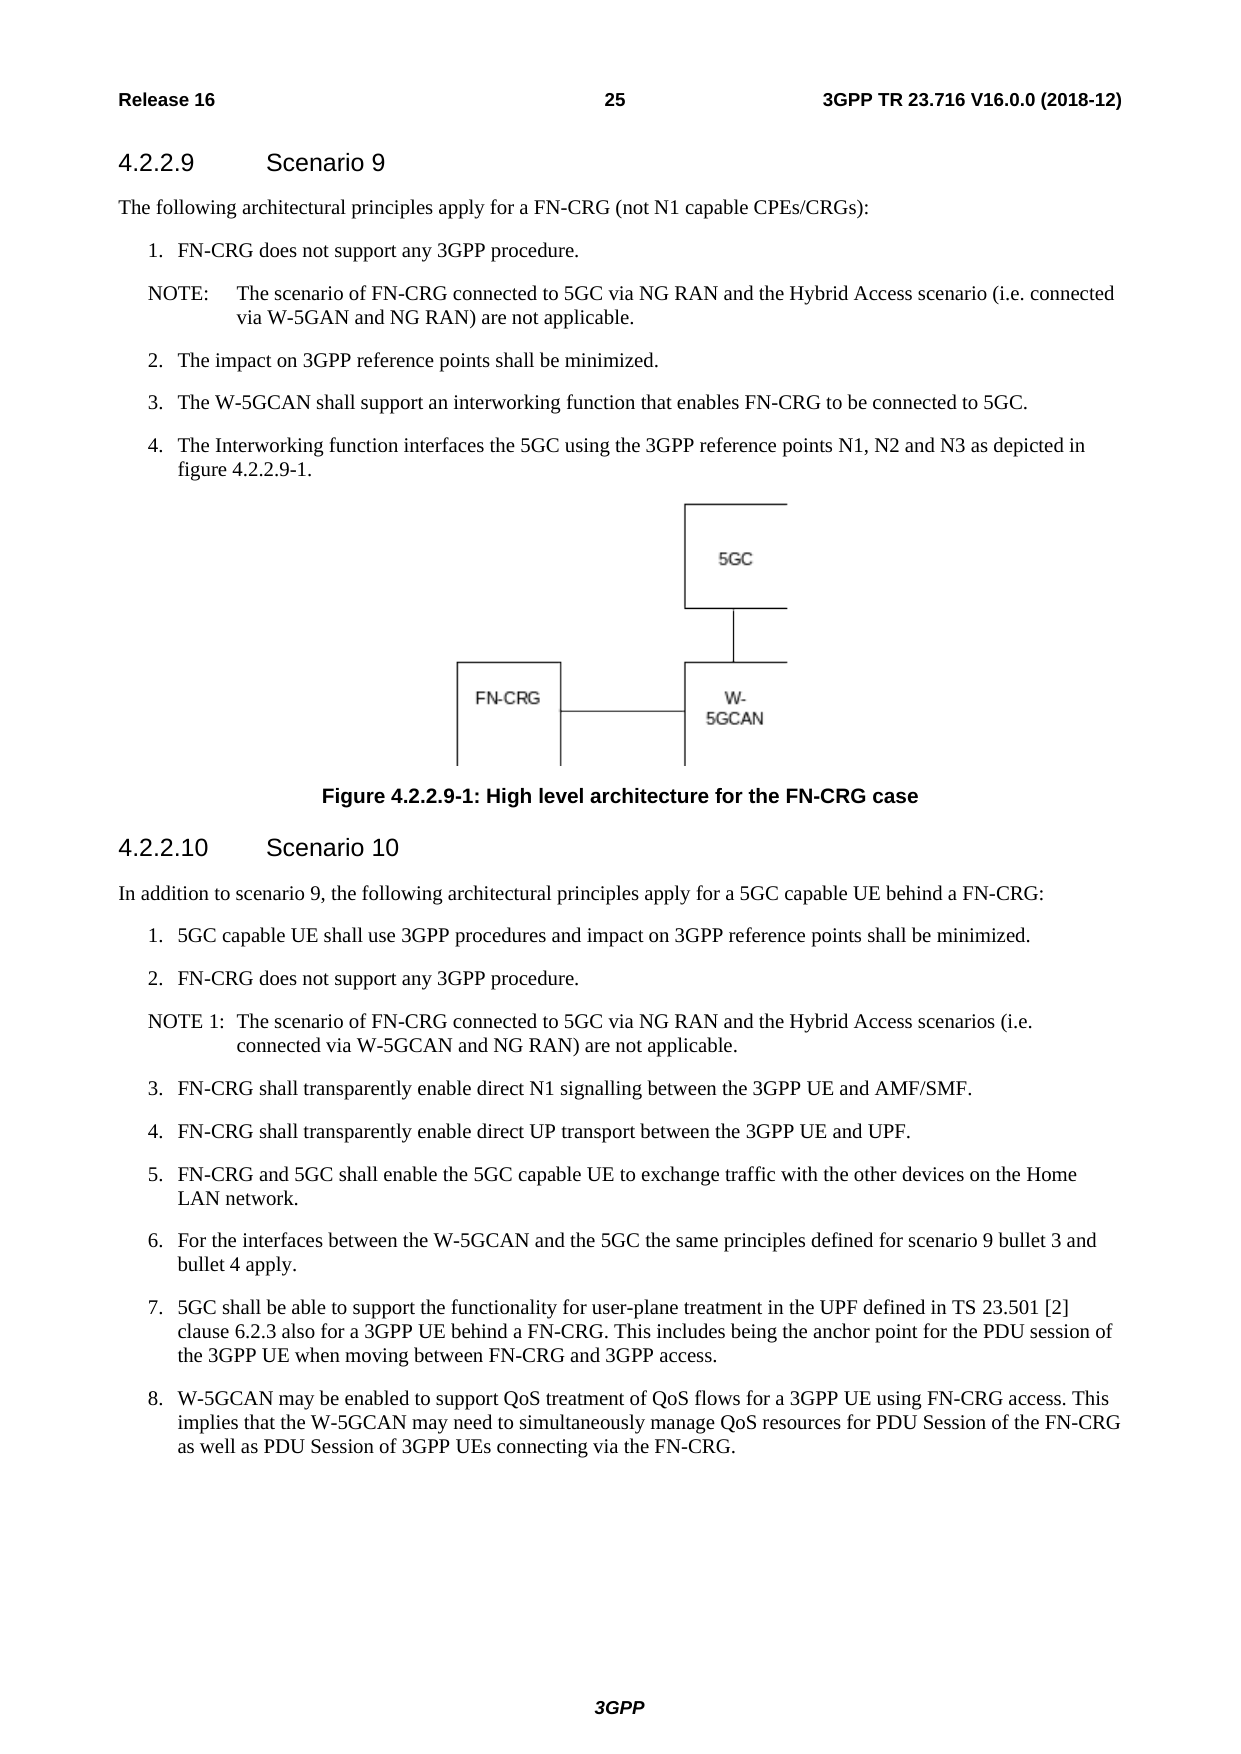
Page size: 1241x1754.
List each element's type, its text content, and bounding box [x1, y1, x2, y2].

text 8. W-5GCAN may be enabled to support QoS treatment of QoS flows for a 3GPP UE using FN-CRG access. This implies that the W-5GCAN may need to simultaneously manage QoS resources for PDU Session of the FN-CRG as well as PDU Session of 3GPP UEs connecting via the FN-CRG. [148, 1386, 1122, 1458]
subtitle 4.2.2.9 Scenario 9 [118, 147, 1122, 176]
text NOTE: The scenario of FN-CRG connected to 5GC via NG RAN and the Hybrid Access scenario (i.e. connected via W-5GAN and NG RAN) are not applicable. [148, 281, 1122, 329]
text NOTE 1: The scenario of FN-CRG connected to 5GC via NG RAN and the Hybrid Access scenarios (i.e. connected via W-5GCAN and NG RAN) are not applicable. [148, 1009, 1122, 1057]
text Figure 4.2.2.9-1: High level architecture for the FN-CRG case [118, 784, 1122, 808]
subtitle 4.2.2.10 Scenario 10 [118, 833, 1122, 862]
text The following architectural principles apply for a FN-CRG (not N1 capable CPEs/CRGs): [118, 195, 1122, 219]
text 7. 5GC shall be able to support the functionality for user-plane treatment in the UPF defined in TS 23.501 [2] clause 6.2.3 also for a 3GPP UE behind a FN-CRG. This includes being the anchor point for the PDU session of the 3GPP UE when moving between FN-CRG and 3GPP access. [148, 1295, 1122, 1367]
text In addition to scenario 9, the following architectural principles apply for a 5GC capable UE behind a FN-CRG: [118, 881, 1122, 904]
text 2. FN-CRG does not support any 3GPP procedure. [148, 966, 1122, 990]
text 2. The impact on 3GPP reference points shall be minimized. [148, 347, 1122, 372]
text 5. FN-CRG and 5GC shall enable the 5GC capable UE to exchange traffic with the other devices on the Home LAN network. [148, 1161, 1122, 1209]
text 1. FN-CRG does not support any 3GPP procedure. [148, 238, 1122, 262]
text 3. FN-CRG shall transparently enable direct N1 signalling between the 3GPP UE and AMF/SMF. [148, 1076, 1122, 1100]
text 1. 5GC capable UE shall use 3GPP procedures and impact on 3GPP reference points shall be minimized. [148, 923, 1122, 947]
text 4. The Interworking function interfaces the 5GC using the 3GPP reference points N1, N2 and N3 as depicted in figure 4.2.2.9-1. [148, 433, 1122, 481]
text 4. FN-CRG shall transparently enable direct UP transport between the 3GPP UE and UPF. [148, 1119, 1122, 1143]
text 6. For the interfaces between the W-5GCAN and the 5GC the same principles defined for scenario 9 bullet 3 and bullet 4 apply. [148, 1228, 1122, 1276]
text 3. The W-5GCAN shall support an interworking function that enables FN-CRG to be connected to 5GC. [148, 390, 1122, 414]
